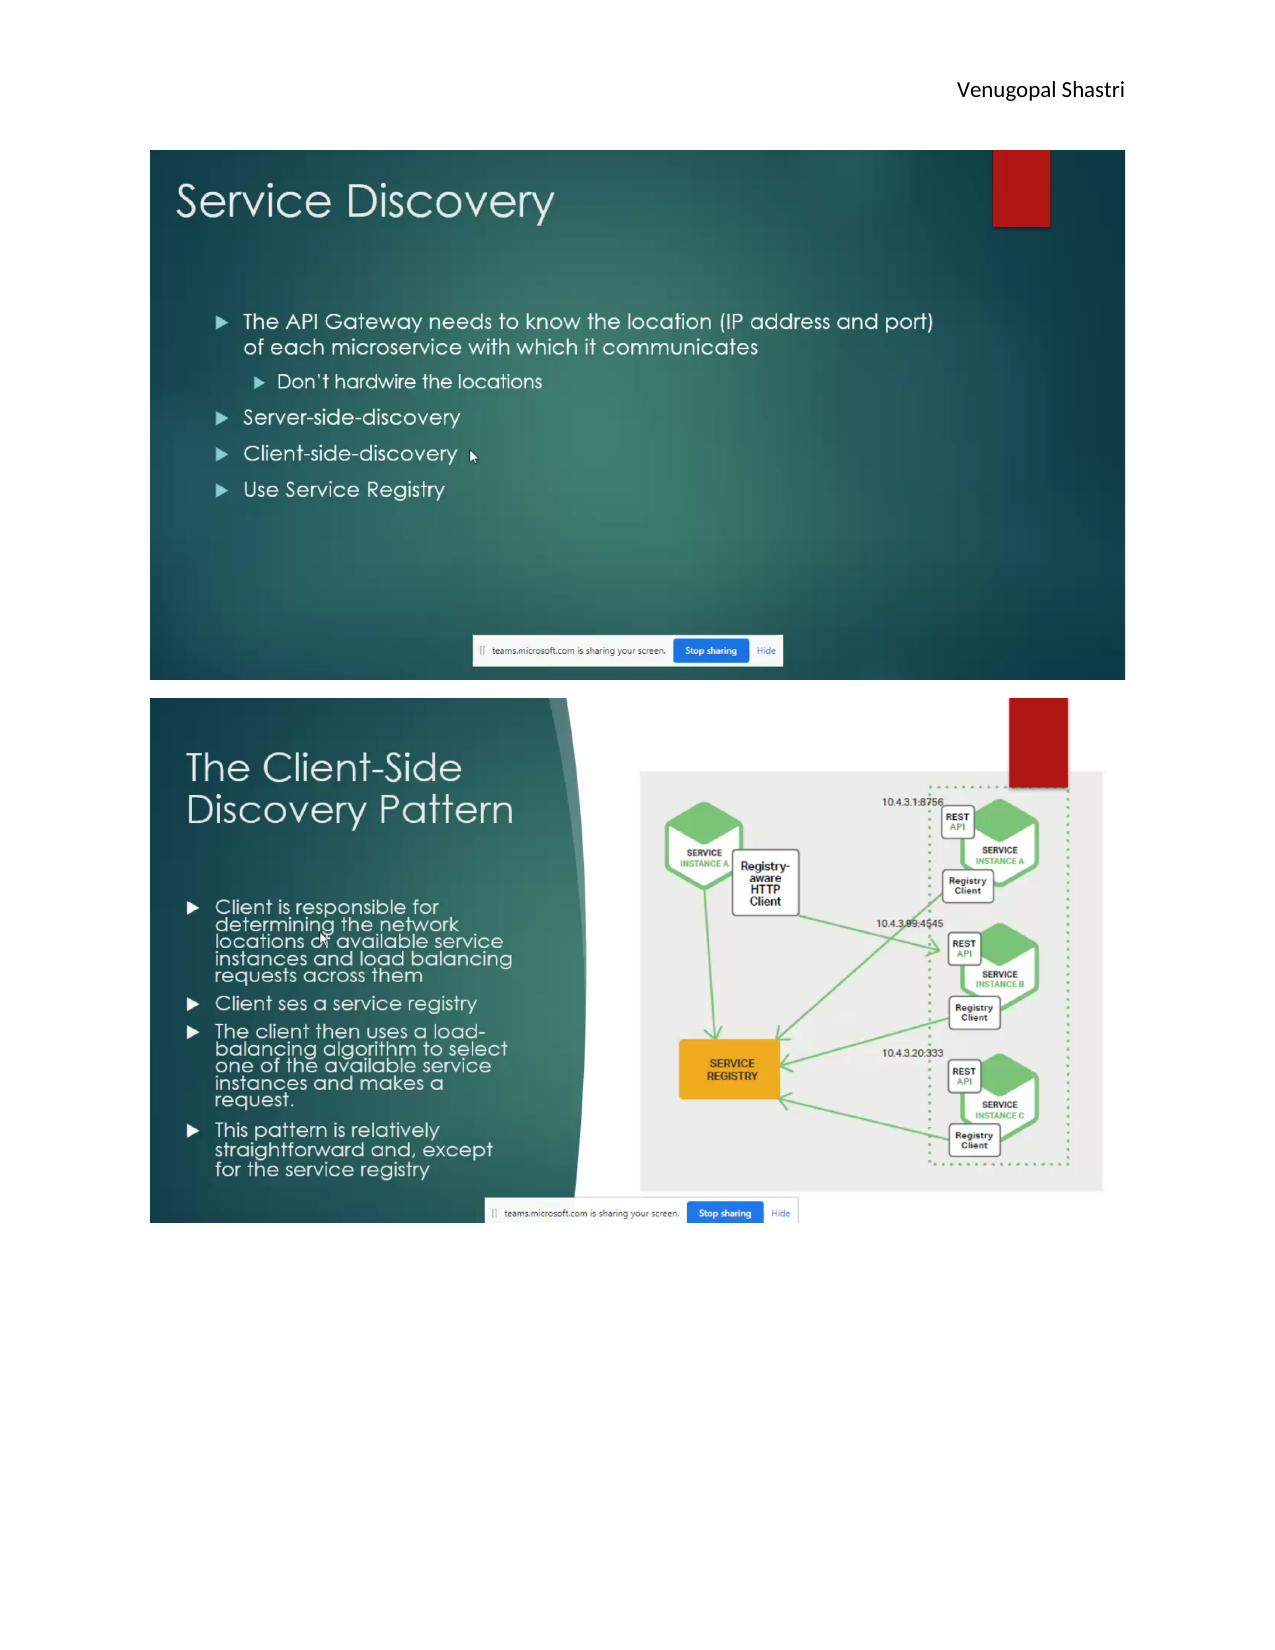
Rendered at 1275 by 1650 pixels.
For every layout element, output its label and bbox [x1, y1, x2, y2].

picture [150, 698, 1125, 1223]
picture [150, 150, 1125, 680]
